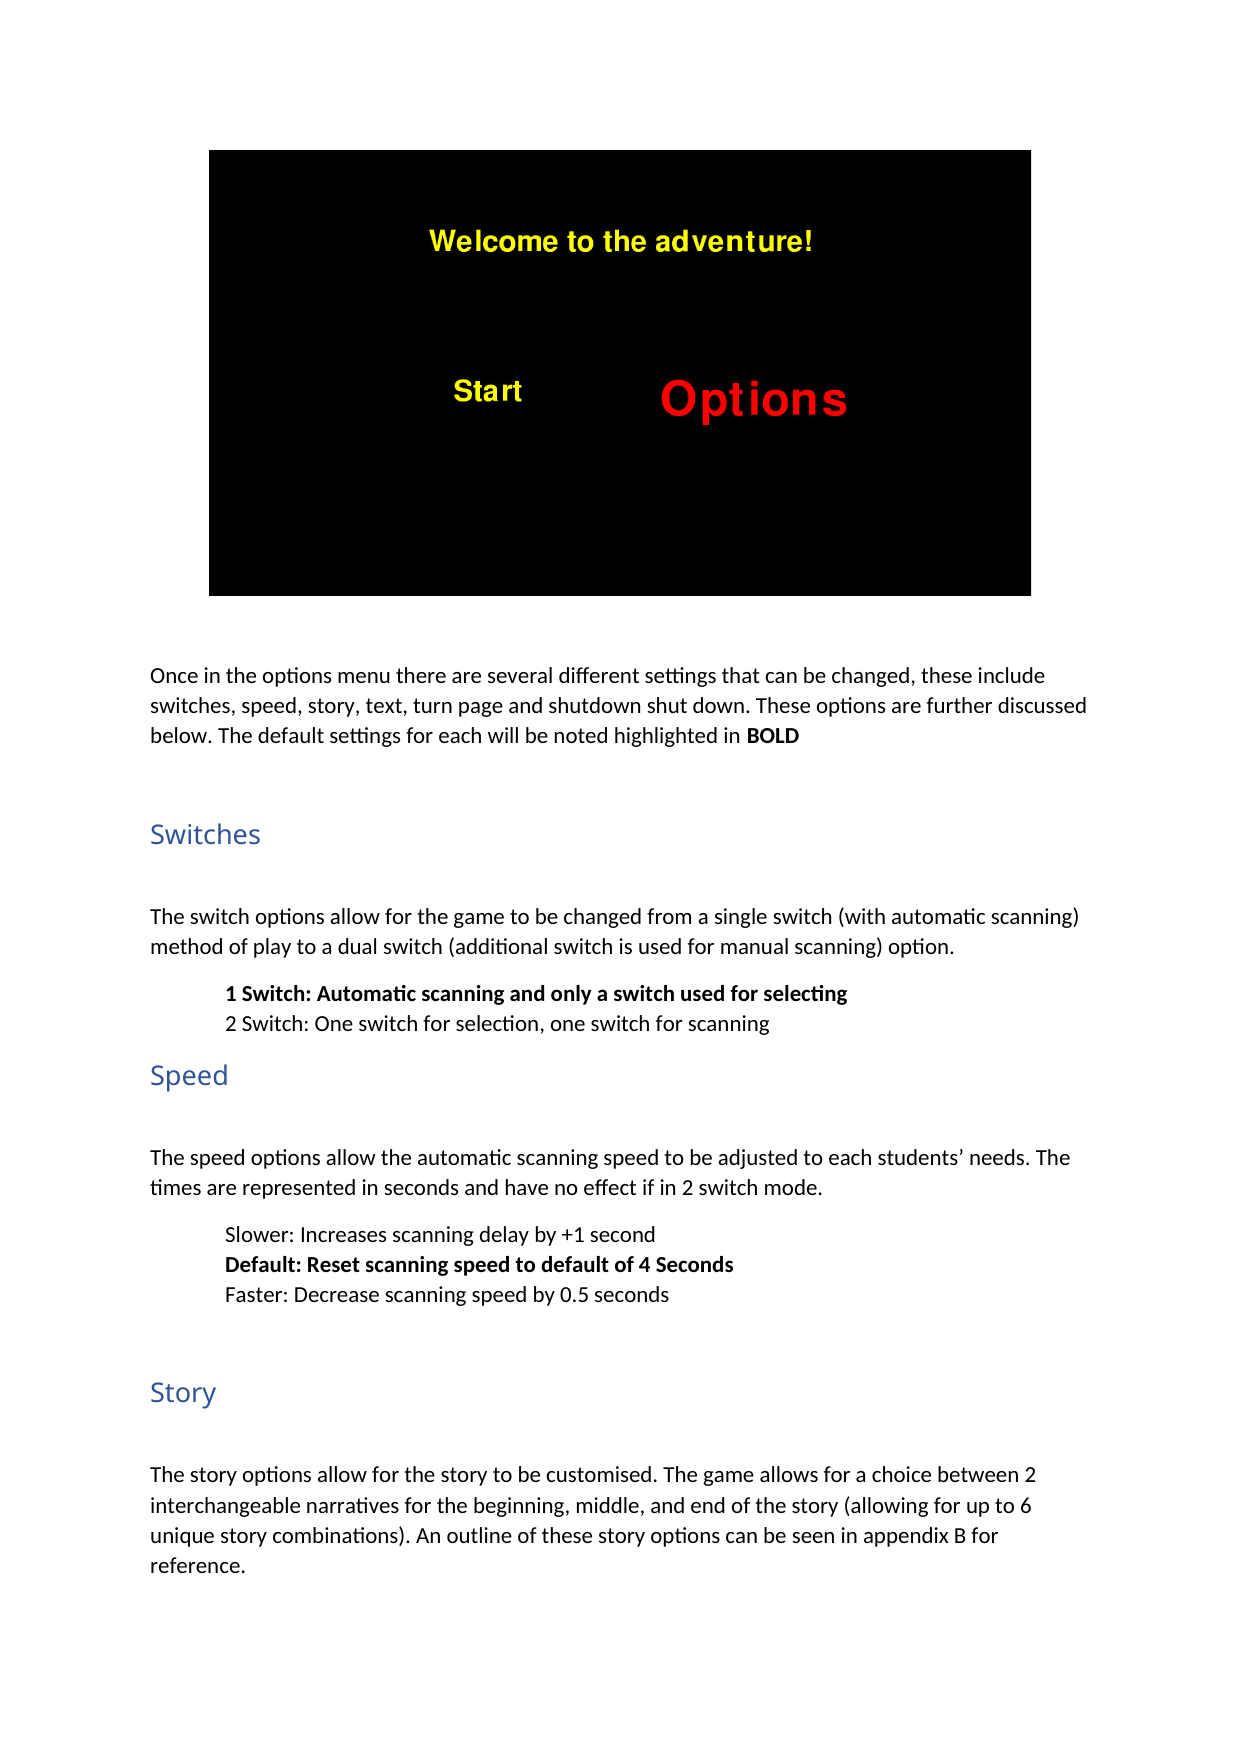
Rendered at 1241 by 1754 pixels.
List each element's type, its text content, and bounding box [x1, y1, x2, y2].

text The story options allow for the story to be customised. The game allows for a choice between 2 interchangeable narratives for the beginning, middle, and end of the story (allowing for up to 6 unique story combinations). An outline of these story options can be seen in appendix B for reference. [150, 1461, 1090, 1579]
subtitle Story [150, 1374, 1090, 1411]
subtitle Switches [150, 815, 1090, 852]
subtitle Speed [150, 1056, 1090, 1093]
text 1 Switch: Automatic scanning and only a switch used for selecting 2 Switch: One switch for selection, one switch for scanning [150, 979, 1090, 1037]
text Slower: Increases scanning delay by +1 second Default: Reset scanning speed to default of 4 Seconds Faster: Decrease scanning speed by 0.5 seconds [150, 1220, 1090, 1308]
picture [209, 150, 1032, 596]
text The switch options allow for the game to be changed from a single switch (with automatic scanning) method of play to a dual switch (additional switch is used for manual scanning) option. [150, 902, 1090, 960]
text Once in the options menu there are several different settings that can be changed, these include switches, speed, story, text, turn page and shutdown shut down. These options are further discussed below. The default settings for each will be noted highlighted in BOLD [150, 661, 1090, 749]
text The speed options allow the automatic scanning speed to be adjusted to each students’ needs. The times are represented in seconds and have no effect if in 2 switch mode. [150, 1143, 1090, 1201]
